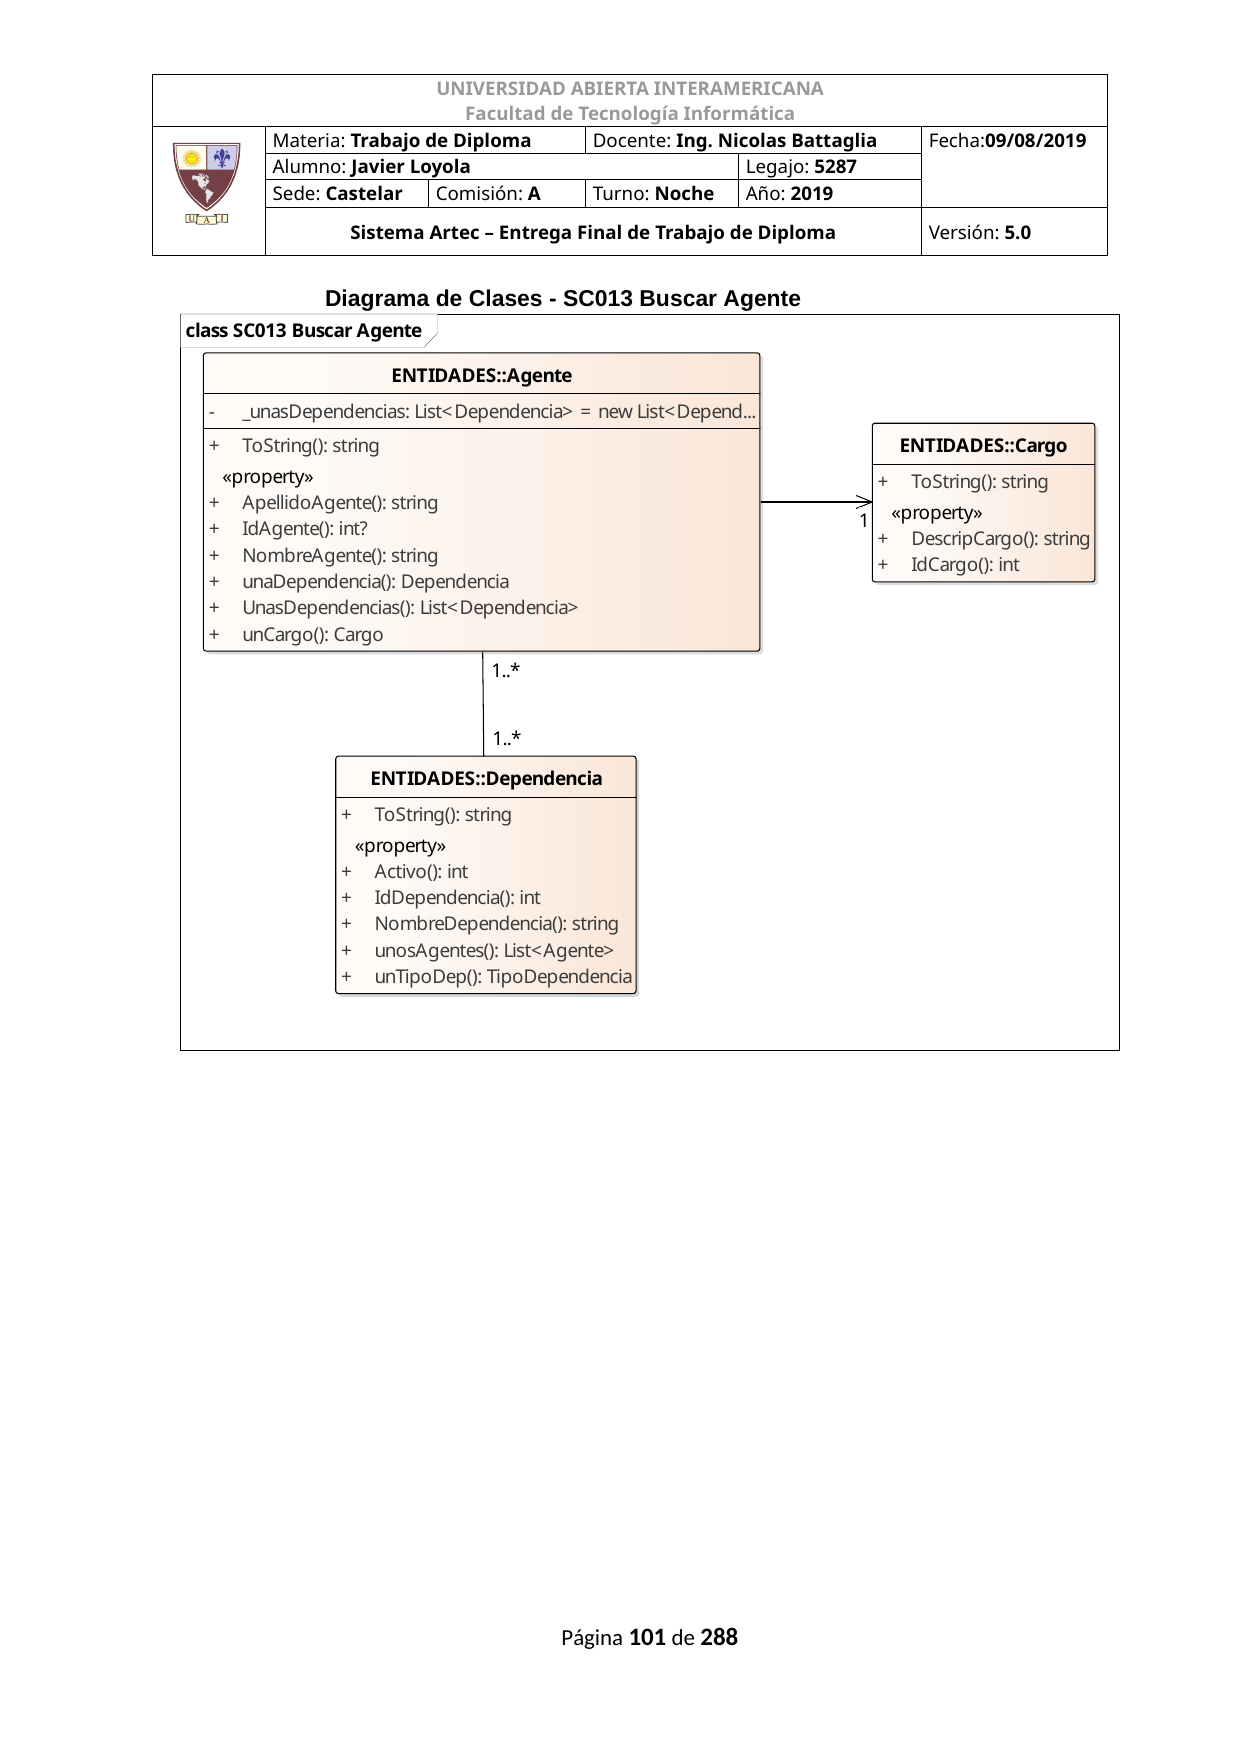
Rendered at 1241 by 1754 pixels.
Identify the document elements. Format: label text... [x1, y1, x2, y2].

picture [157, 136, 257, 228]
text Diagrama de Clases - SC013 Buscar Agente [325, 284, 1122, 311]
